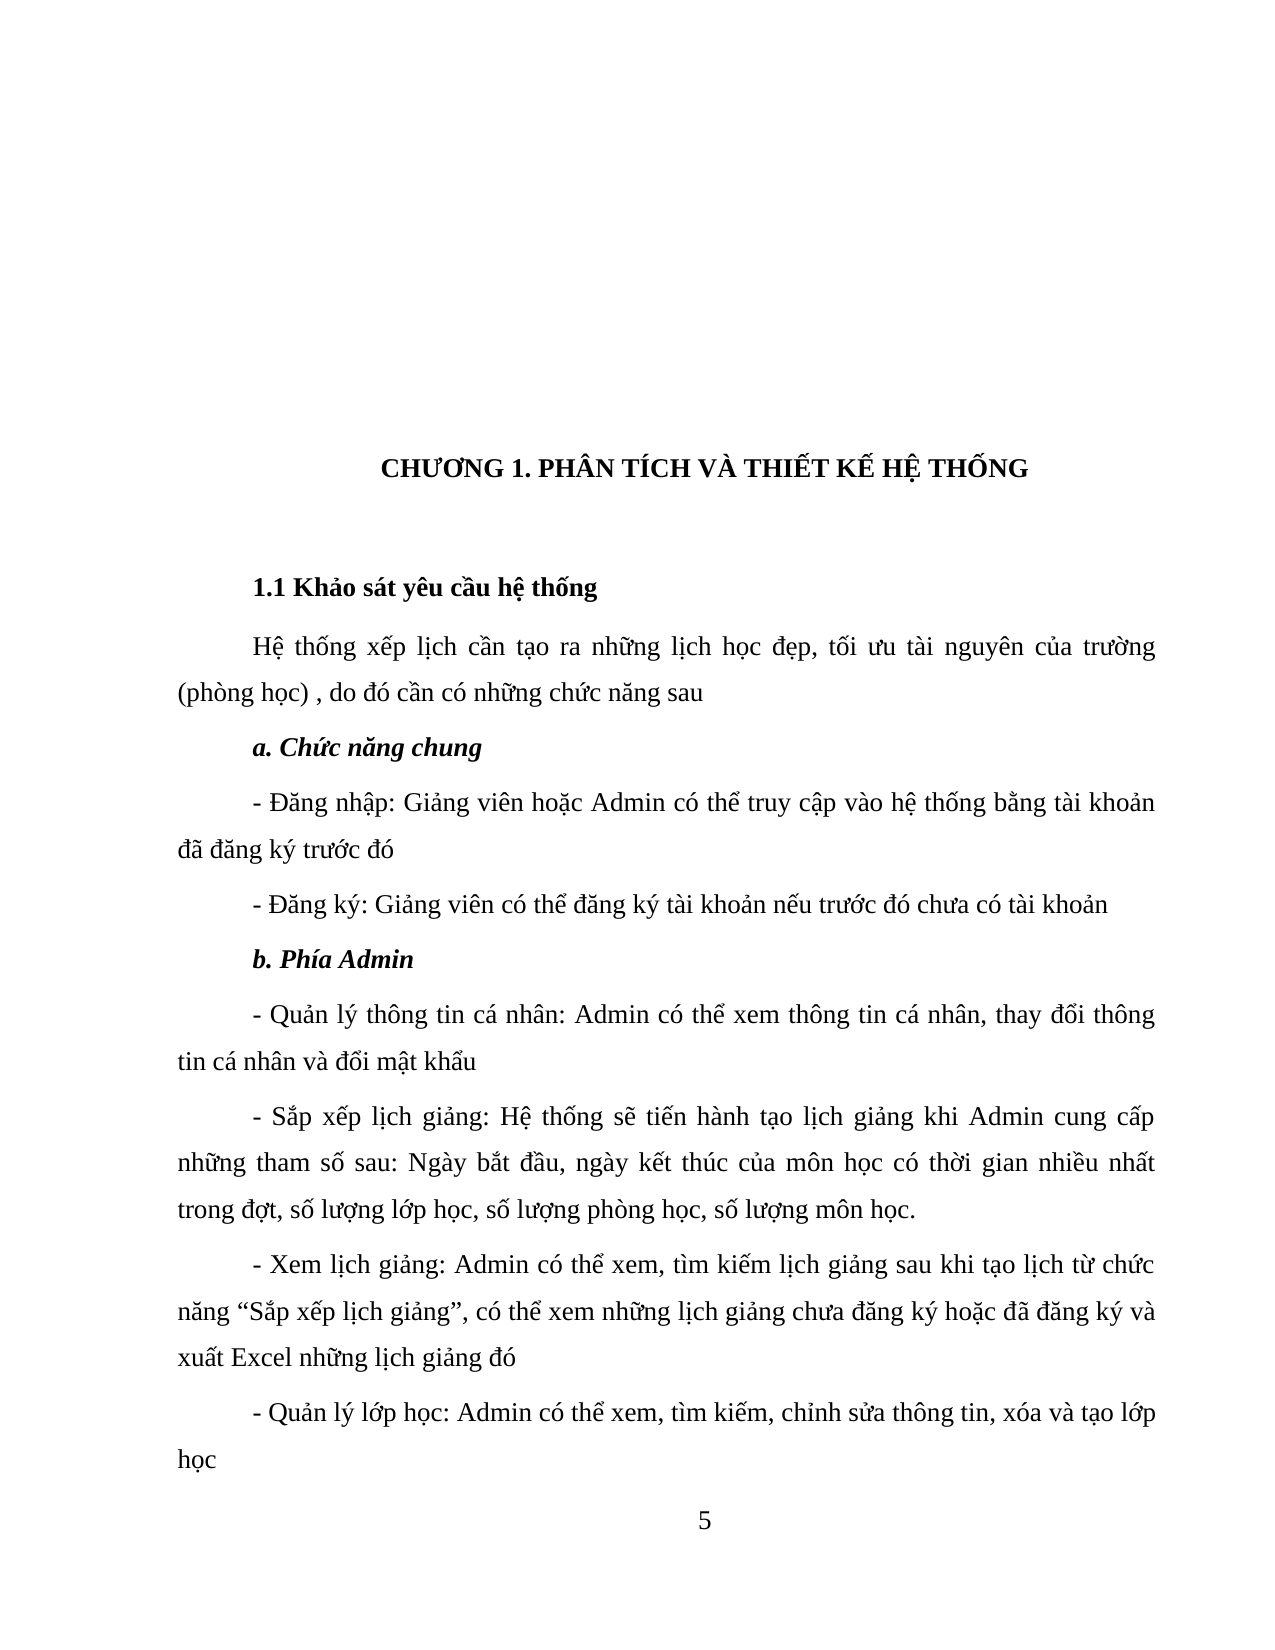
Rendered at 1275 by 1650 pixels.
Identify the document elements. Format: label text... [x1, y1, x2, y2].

text - Đăng nhập: Giảng viên hoặc Admin có thể truy cập vào hệ thống bằng tài khoản đã đăng ký trước đó [177, 786, 1157, 864]
subtitle 1.1 Khảo sát yêu cầu hệ thống [177, 571, 1157, 602]
text b. Phía Admin [177, 943, 1157, 974]
text - Xem lịch giảng: Admin có thể xem, tìm kiếm lịch giảng sau khi tạo lịch từ chức năng “Sắp xếp lịch giảng”, có thể xem những lịch giảng chưa đăng ký hoặc đã đăng ký và xuất Excel những lịch giảng đó [177, 1248, 1157, 1373]
text - Quản lý thông tin cá nhân: Admin có thể xem thông tin cá nhân, thay đổi thông tin cá nhân và đổi mật khẩu [177, 998, 1157, 1076]
text Hệ thống xếp lịch cần tạo ra những lịch học đẹp, tối ưu tài nguyên của trường (phòng học) , do đó cần có những chức năng sau [177, 630, 1157, 708]
text - Sắp xếp lịch giảng: Hệ thống sẽ tiến hành tạo lịch giảng khi Admin cung cấp những tham số sau: Ngày bắt đầu, ngày kết thúc của môn học có thời gian nhiều nhất trong đợt, số lượng lớp học, số lượng phòng học, số lượng môn học. [177, 1100, 1157, 1224]
subtitle CHƯƠNG 1. PHÂN TÍCH VÀ THIẾT KẾ HỆ THỐNG [177, 452, 1157, 483]
text - Quản lý lớp học: Admin có thể xem, tìm kiếm, chỉnh sửa thông tin, xóa và tạo lớp học [177, 1396, 1157, 1474]
text a. Chức năng chung [177, 731, 1157, 763]
text - Đăng ký: Giảng viên có thể đăng ký tài khoản nếu trước đó chưa có tài khoản [177, 888, 1157, 919]
